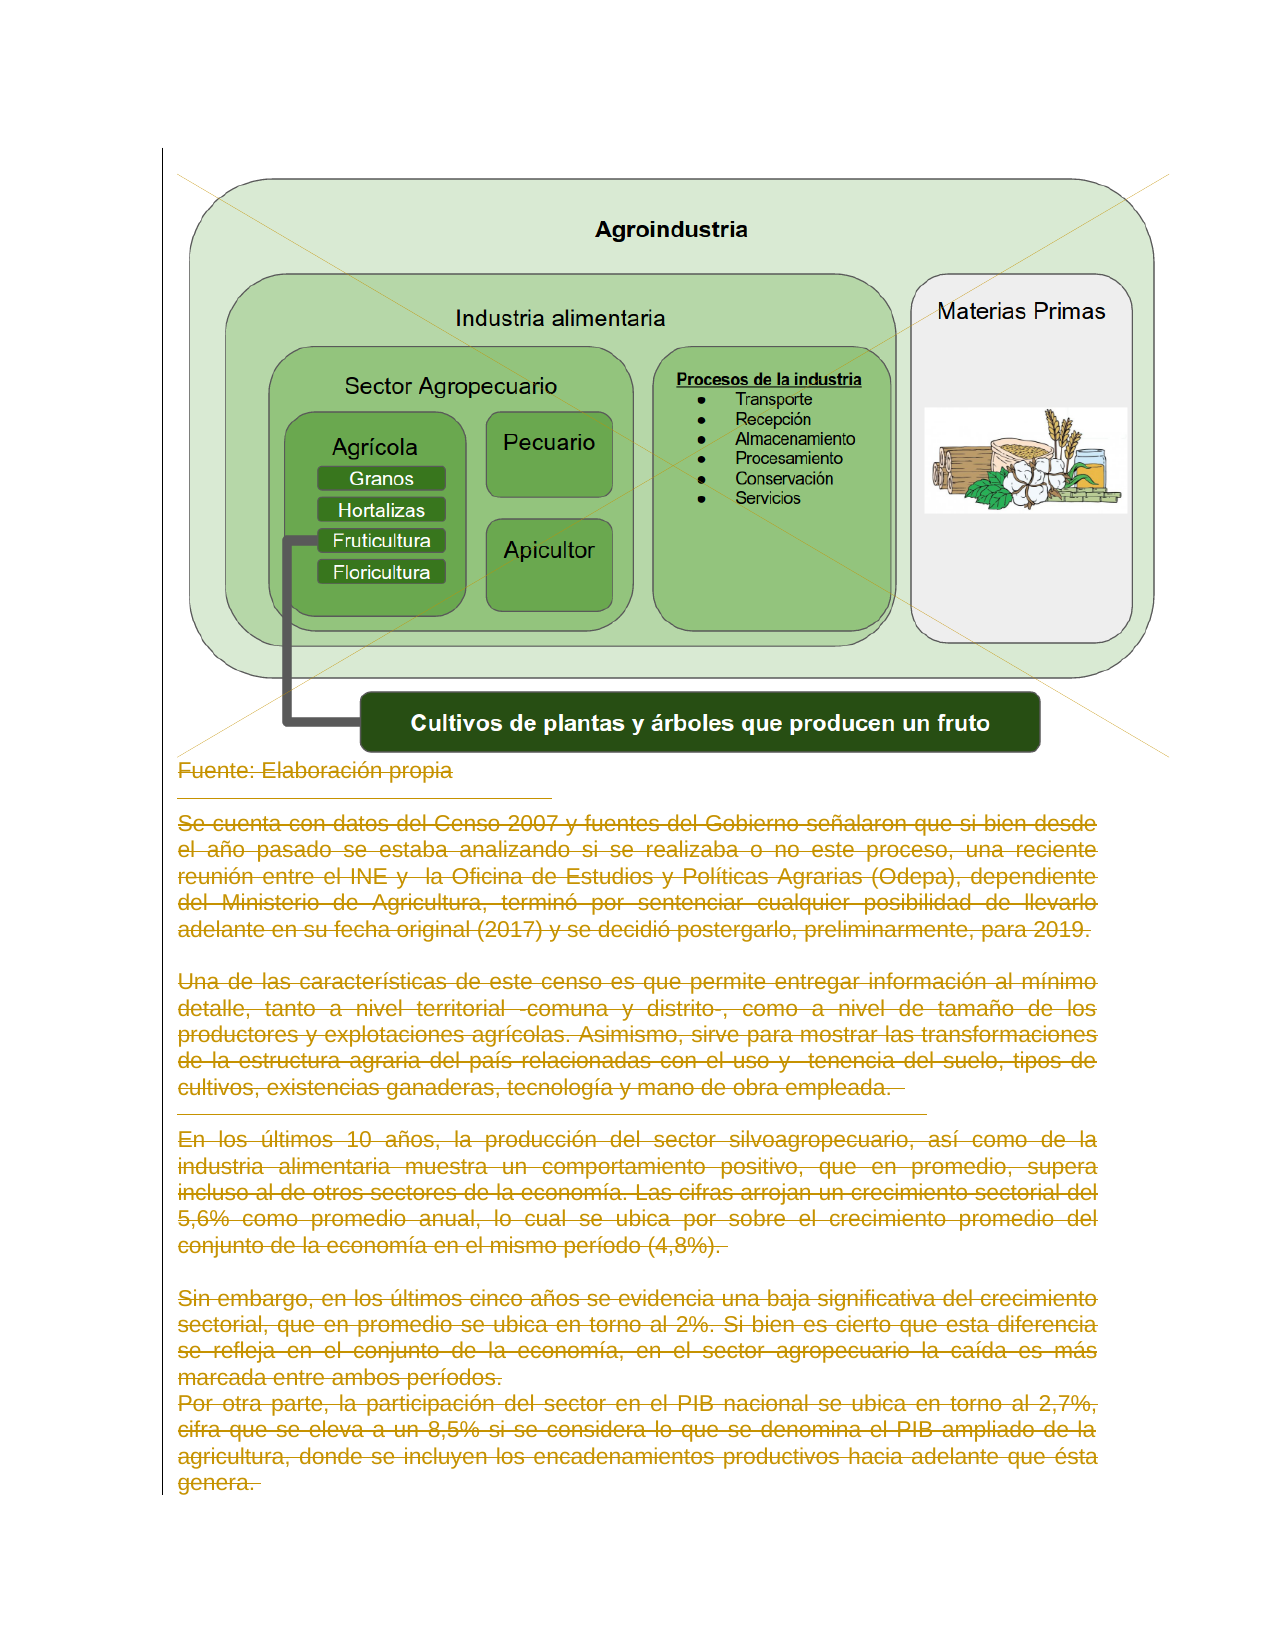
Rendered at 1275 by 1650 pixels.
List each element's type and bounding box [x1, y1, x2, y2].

picture [178, 467, 1168, 758]
picture [179, 174, 1167, 465]
picture [177, 175, 671, 756]
picture [675, 175, 1170, 757]
